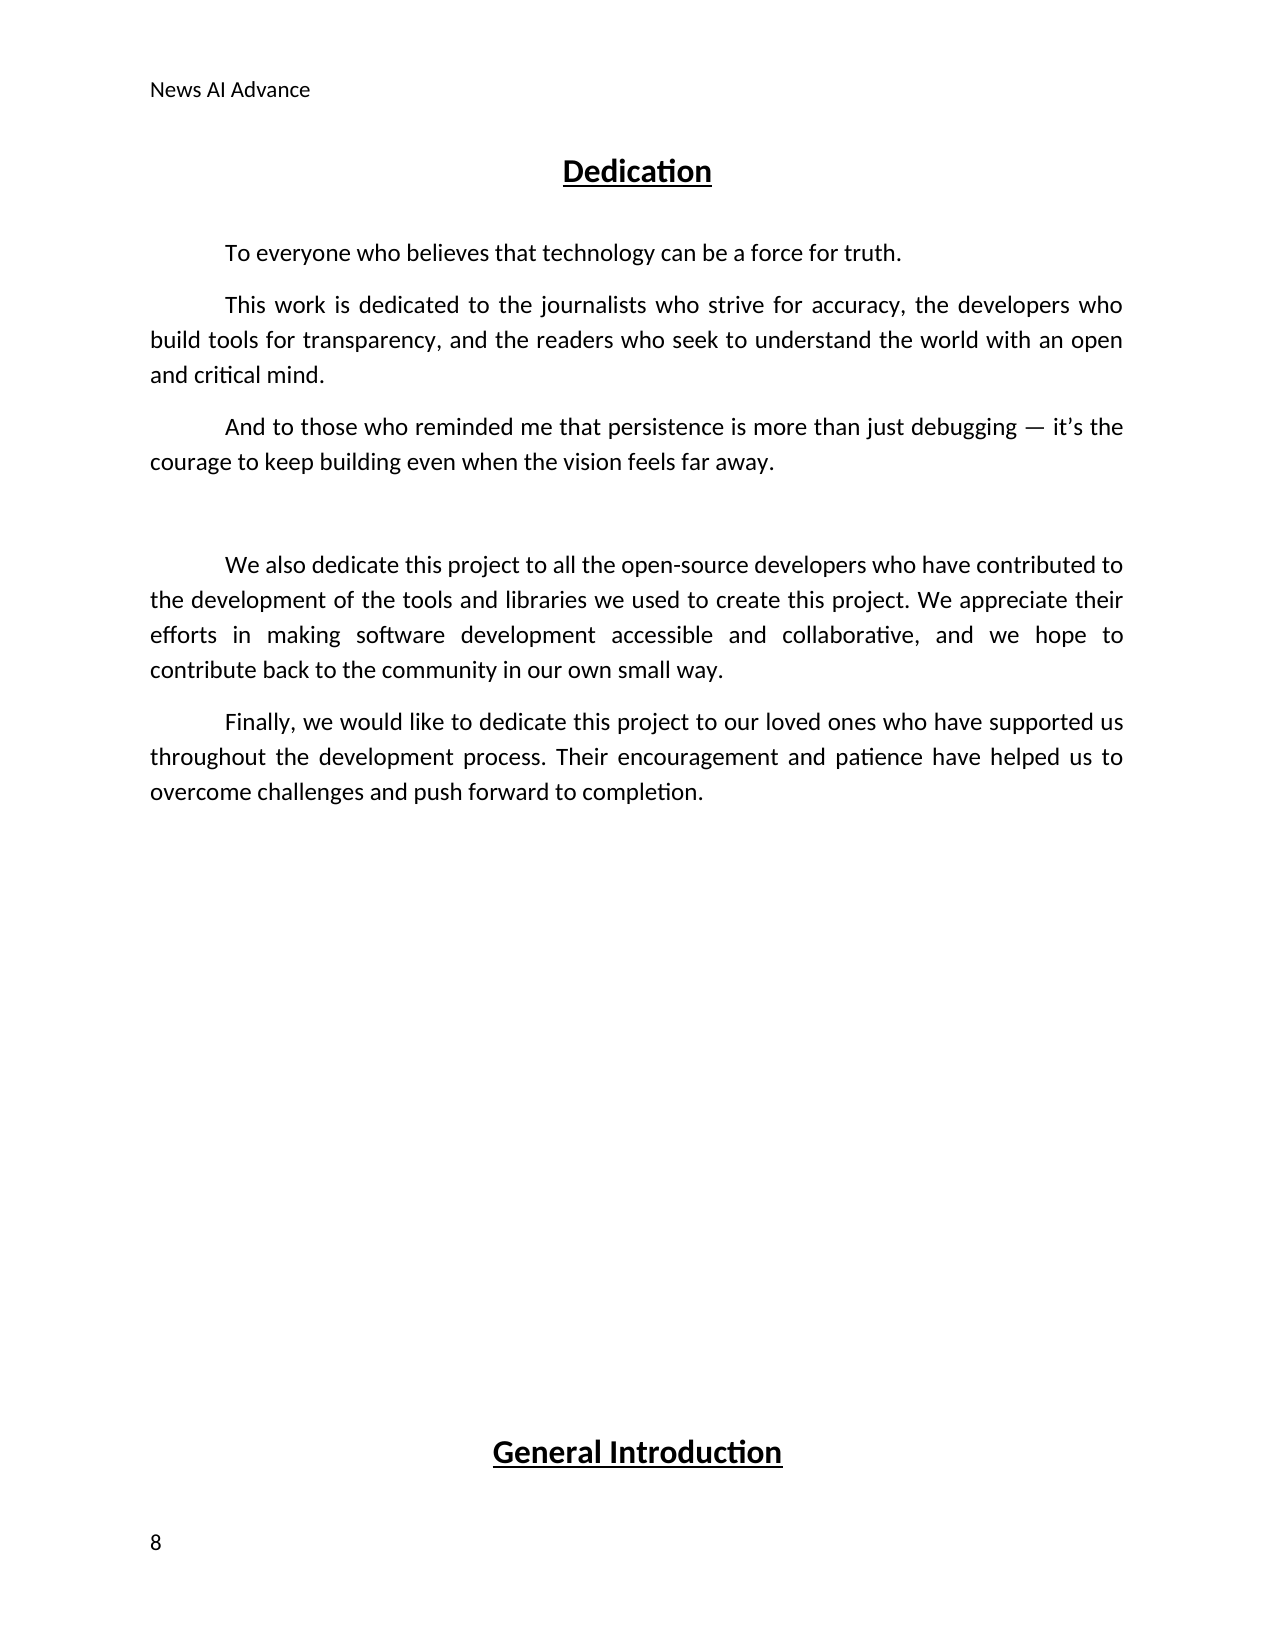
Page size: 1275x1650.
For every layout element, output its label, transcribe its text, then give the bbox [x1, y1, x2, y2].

text And to those who reminded me that persistence is more than just debugging — it’s the courage to keep building even when the vision feels far away. [150, 411, 1125, 476]
text Finally, we would like to dedicate this project to our loved ones who have supported us throughout the development process. Their encouragement and patience have helped us to overcome challenges and push forward to completion. [150, 706, 1125, 806]
text This work is dedicated to the journalists who strive for accuracy, the developers who build tools for transparency, and the readers who seek to understand the world with an open and critical mind. [150, 289, 1125, 390]
subtitle Dedication [150, 150, 1125, 191]
subtitle General Introduction [150, 1431, 1125, 1472]
text We also dedicate this project to all the open-source developers who have contributed to the development of the tools and libraries we used to create this project. We appreciate their efforts in making software development accessible and collaborative, and we hope to contribute back to the community in our own small way. [150, 549, 1125, 685]
text To everyone who believes that technology can be a force for truth. [150, 238, 1125, 268]
